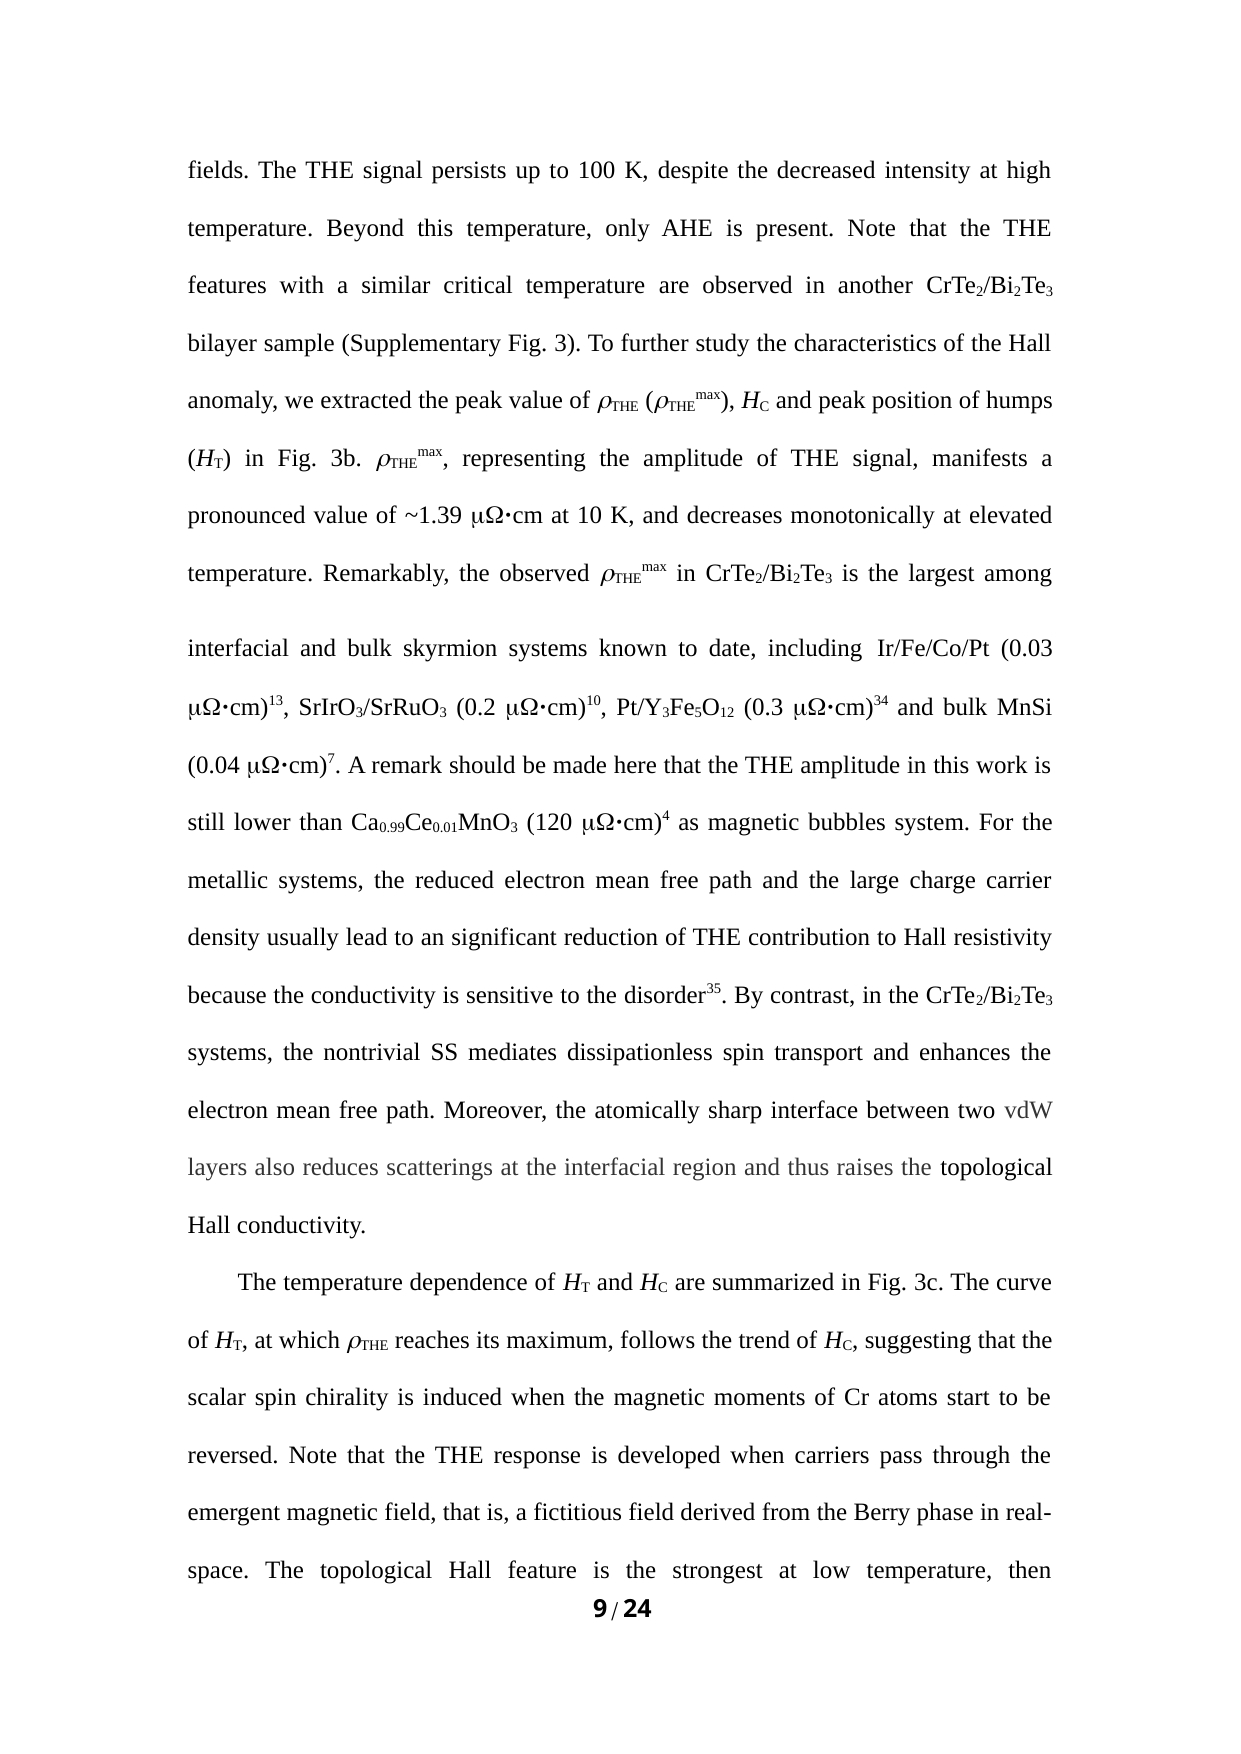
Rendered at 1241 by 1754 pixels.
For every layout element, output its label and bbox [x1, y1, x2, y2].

text [187, 156, 1053, 1238]
text [187, 1267, 1053, 1583]
